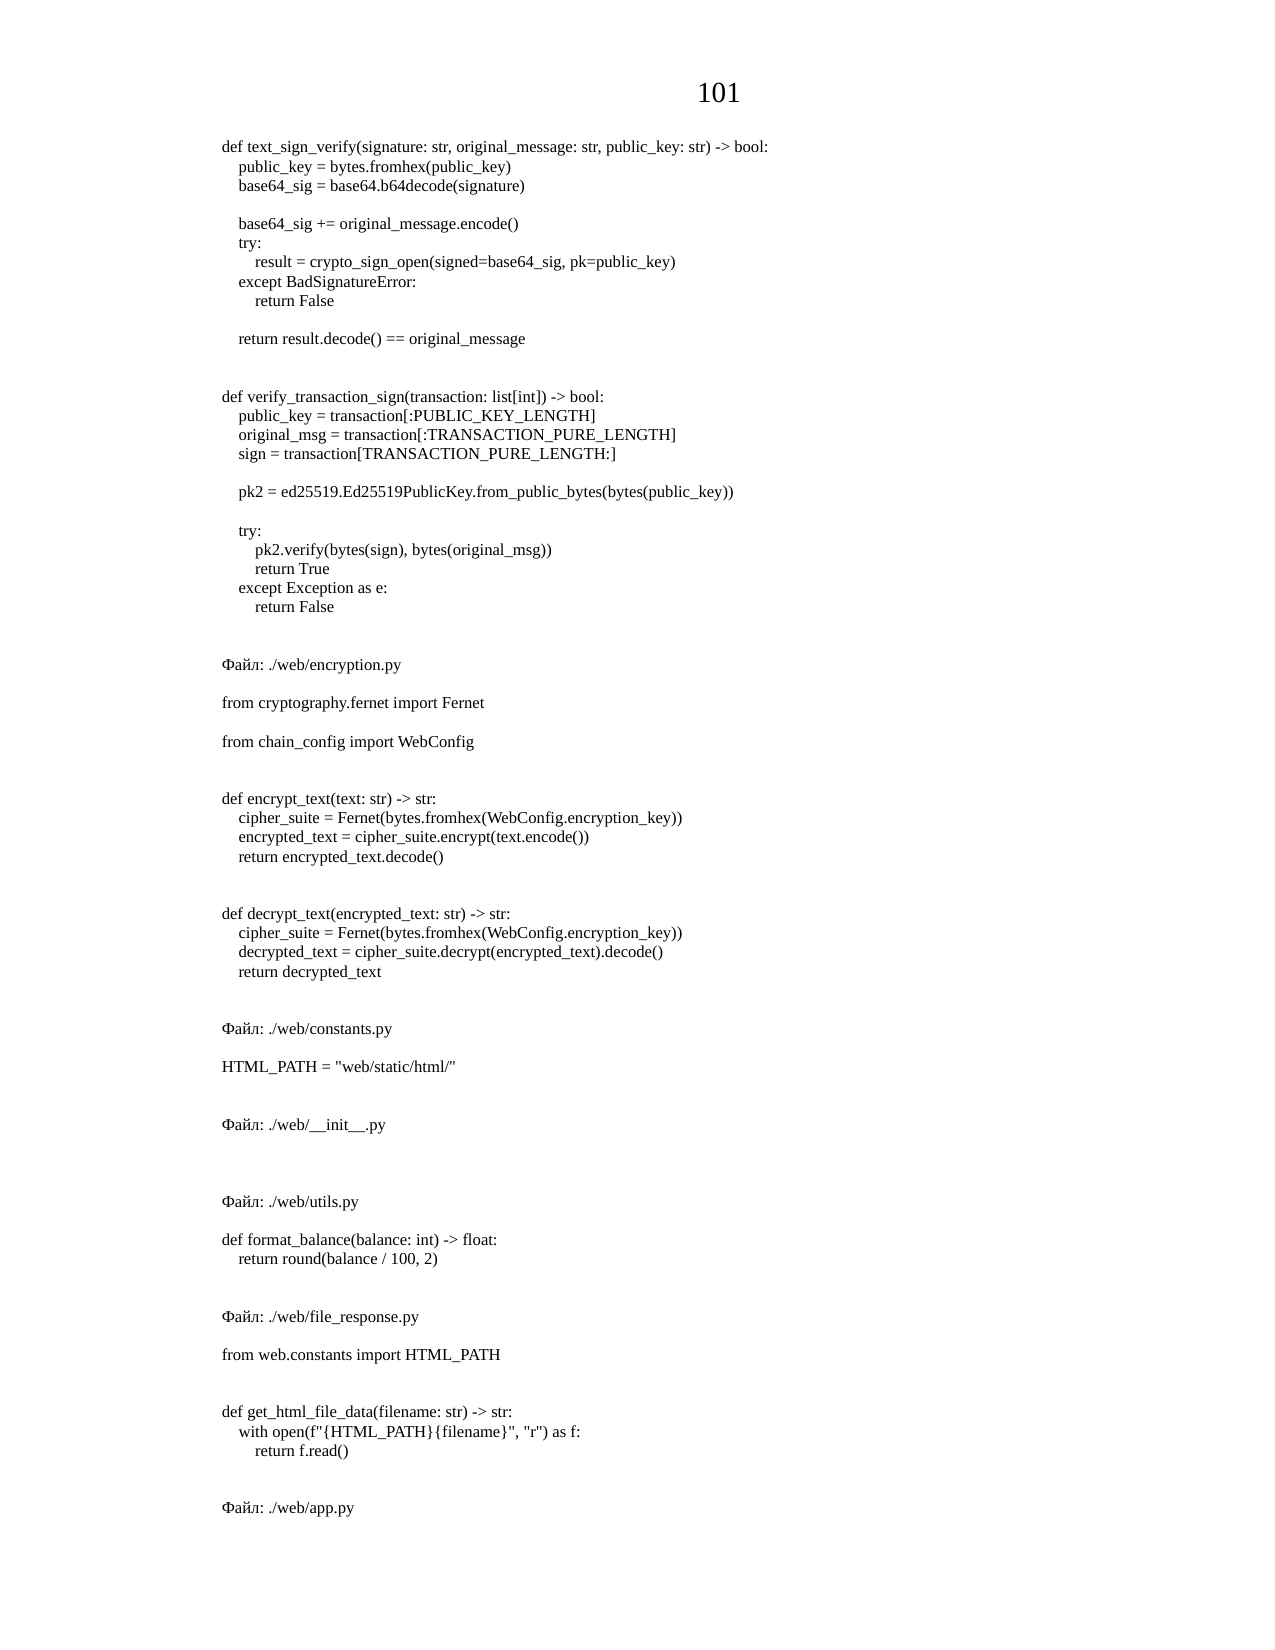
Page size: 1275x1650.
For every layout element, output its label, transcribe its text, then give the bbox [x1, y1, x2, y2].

list with open(f"{HTML_PATH}{filename}", "r") as f: [103, 1421, 1216, 1441]
list return decrypted_text [103, 961, 1216, 981]
list return True [103, 559, 1216, 578]
list def verify_transaction_sign(transaction: list[int]) -> bool: [103, 386, 1216, 406]
list def decrypt_text(encrypted_text: str) -> str: [103, 904, 1216, 923]
list Файл: ./web/encryption.py [103, 655, 1216, 674]
list def text_sign_verify(signature: str, original_message: str, public_key: str) -> bool: [103, 137, 1216, 156]
list def get_html_file_data(filename: str) -> str: [103, 1402, 1216, 1421]
list encrypted_text = cipher_suite.encrypt(text.encode()) [103, 827, 1216, 846]
list except BadSignatureError: [103, 271, 1216, 291]
list sign = transaction[TRANSACTION_PURE_LENGTH:] [103, 444, 1216, 463]
list decrypted_text = cipher_suite.decrypt(encrypted_text).decode() [103, 942, 1216, 961]
list from cryptography.fernet import Fernet [103, 693, 1216, 712]
list try: [103, 233, 1216, 252]
list Файл: ./web/constants.py [103, 1019, 1216, 1038]
list base64_sig += original_message.encode() [103, 214, 1216, 233]
list original_msg = transaction[:TRANSACTION_PURE_LENGTH] [103, 425, 1216, 444]
list base64_sig = base64.b64decode(signature) [103, 176, 1216, 195]
list HTML_PATH = "web/static/html/" [103, 1057, 1216, 1076]
list result = crypto_sign_open(signed=base64_sig, pk=public_key) [103, 252, 1216, 271]
list def format_balance(balance: int) -> float: [103, 1230, 1216, 1249]
list try: [103, 521, 1216, 540]
list return encrypted_text.decode() [103, 846, 1216, 866]
list return f.read() [103, 1441, 1216, 1460]
list return False [103, 291, 1216, 310]
list Файл: ./web/utils.py [103, 1191, 1216, 1211]
list return False [103, 597, 1216, 616]
list pk2.verify(bytes(sign), bytes(original_msg)) [103, 540, 1216, 559]
list from web.constants import HTML_PATH [103, 1345, 1216, 1364]
list public_key = transaction[:PUBLIC_KEY_LENGTH] [103, 406, 1216, 425]
list cipher_suite = Fernet(bytes.fromhex(WebConfig.encryption_key)) [103, 923, 1216, 942]
list return round(balance / 100, 2) [103, 1249, 1216, 1268]
list pk2 = ed25519.Ed25519PublicKey.from_public_bytes(bytes(public_key)) [103, 482, 1216, 501]
list def encrypt_text(text: str) -> str: [103, 789, 1216, 808]
list return result.decode() == original_message [103, 329, 1216, 348]
list Файл: ./web/file_response.py [103, 1306, 1216, 1326]
list Файл: ./web/app.py [103, 1498, 1216, 1517]
list from chain_config import WebConfig [103, 731, 1216, 751]
list public_key = bytes.fromhex(public_key) [103, 156, 1216, 176]
list Файл: ./web/__init__.py [103, 1115, 1216, 1134]
list except Exception as e: [103, 578, 1216, 597]
list cipher_suite = Fernet(bytes.fromhex(WebConfig.encryption_key)) [103, 808, 1216, 827]
